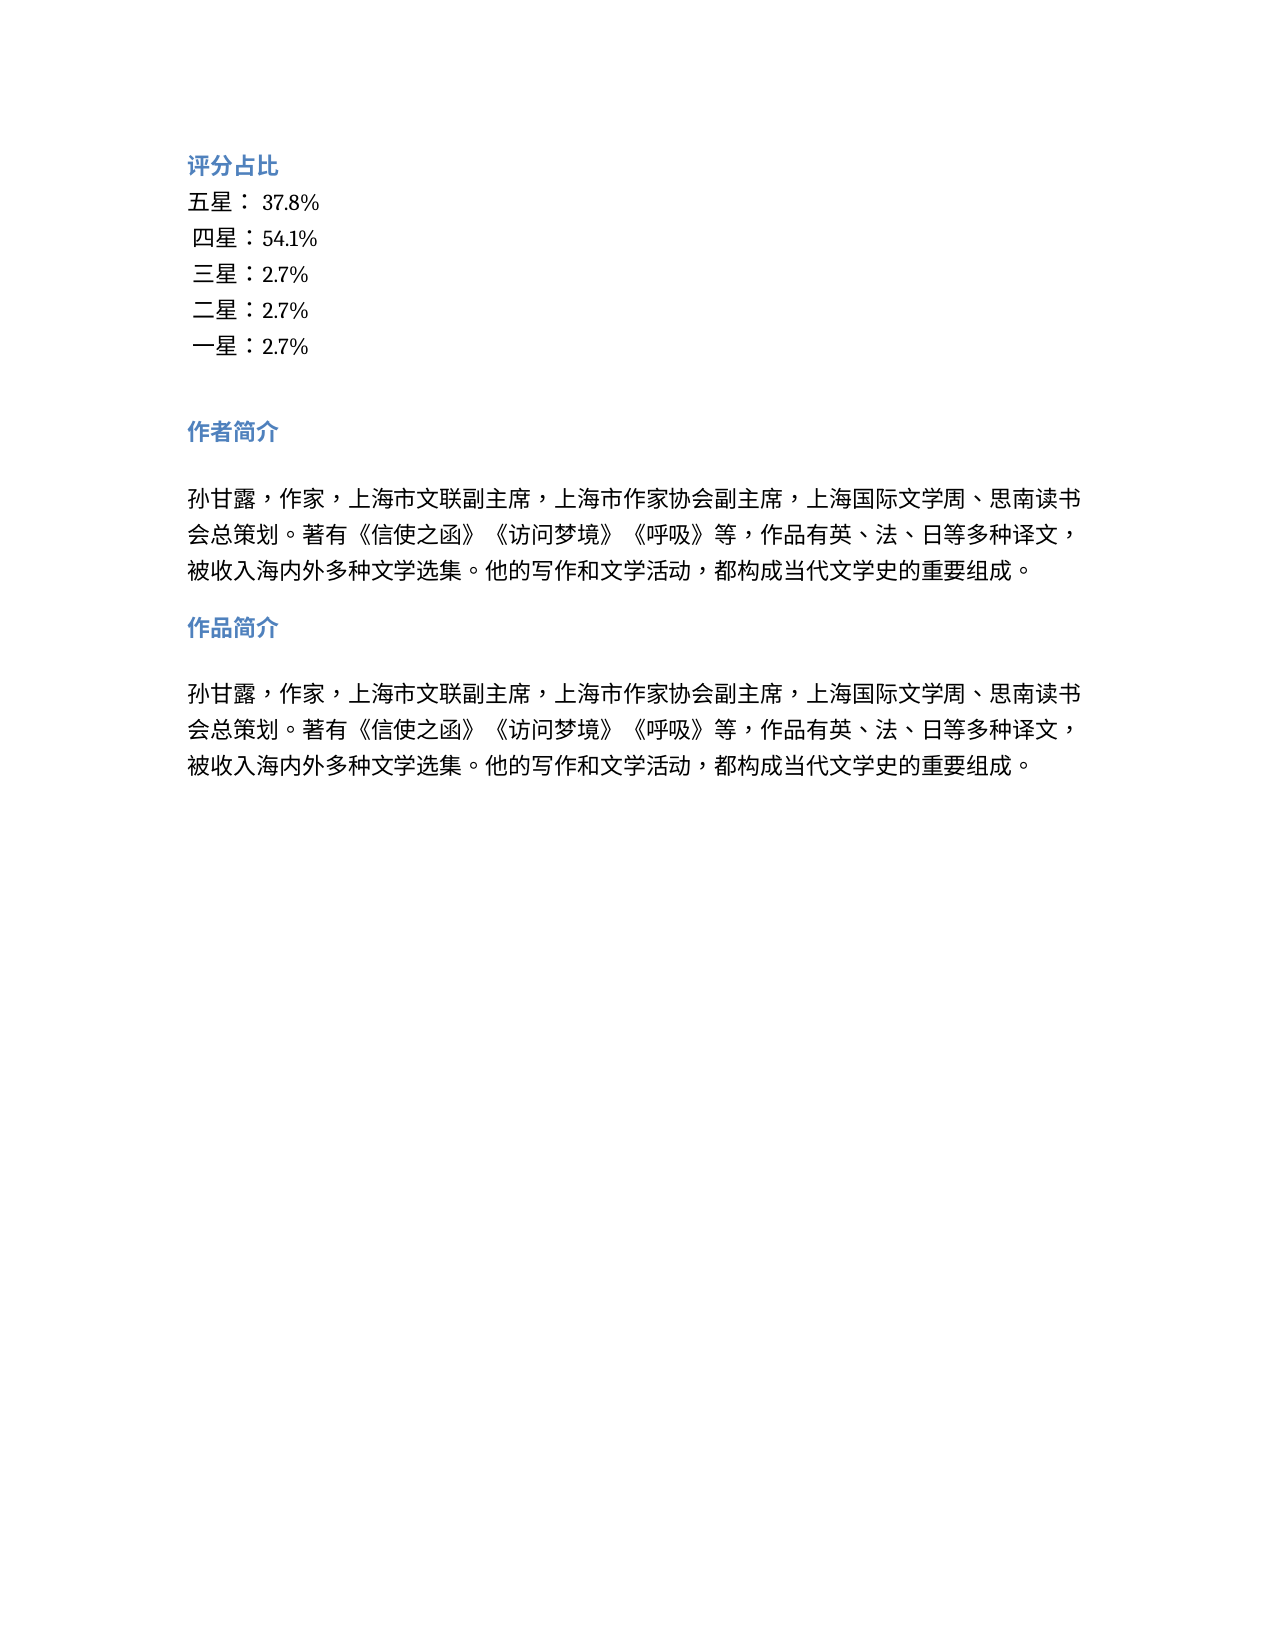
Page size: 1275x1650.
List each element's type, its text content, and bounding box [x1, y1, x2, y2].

text 孙甘露，作家，上海市文联副主席，上海市作家协会副主席，上海国际文学周、思南读书会总策划。著有《信使之函》《访问梦境》《呼吸》等，作品有英、法、日等多种译文，被收入海内外多种文学选集。他的写作和文学活动，都构成当代文学史的重要组成。 [187, 647, 1087, 782]
subtitle 作品简介 [187, 611, 1087, 643]
subtitle 作者简介 [187, 416, 1087, 447]
text 五星： 37.8% 四星： 54.1% 三星： 2.7% 二星： 2.7% 一星： 2.7% [187, 186, 1087, 391]
subtitle 评分占比 [187, 150, 1087, 181]
text 孙甘露，作家，上海市文联副主席，上海市作家协会副主席，上海国际文学周、思南读书会总策划。著有《信使之函》《访问梦境》《呼吸》等，作品有英、法、日等多种译文，被收入海内外多种文学选集。他的写作和文学活动，都构成当代文学史的重要组成。 [187, 452, 1087, 586]
